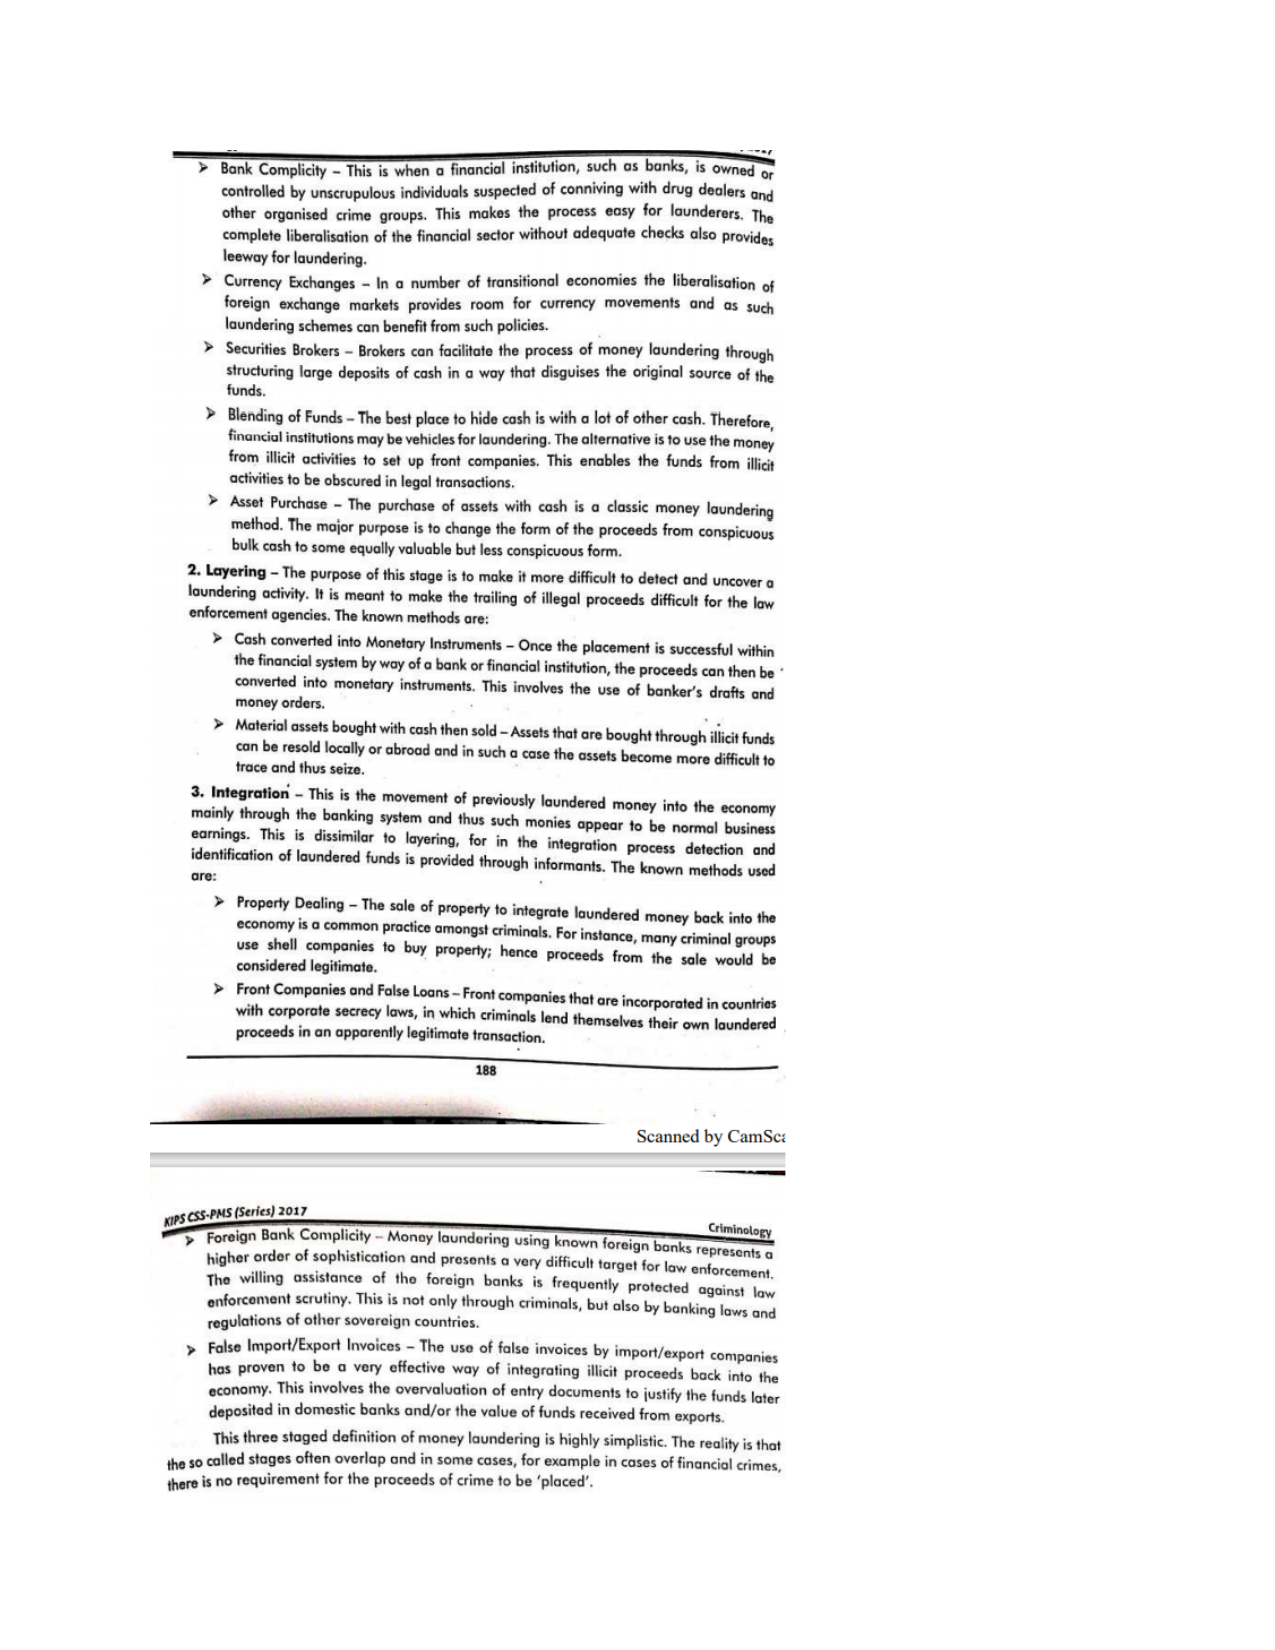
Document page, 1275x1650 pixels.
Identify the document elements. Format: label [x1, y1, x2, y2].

picture [150, 150, 786, 1500]
